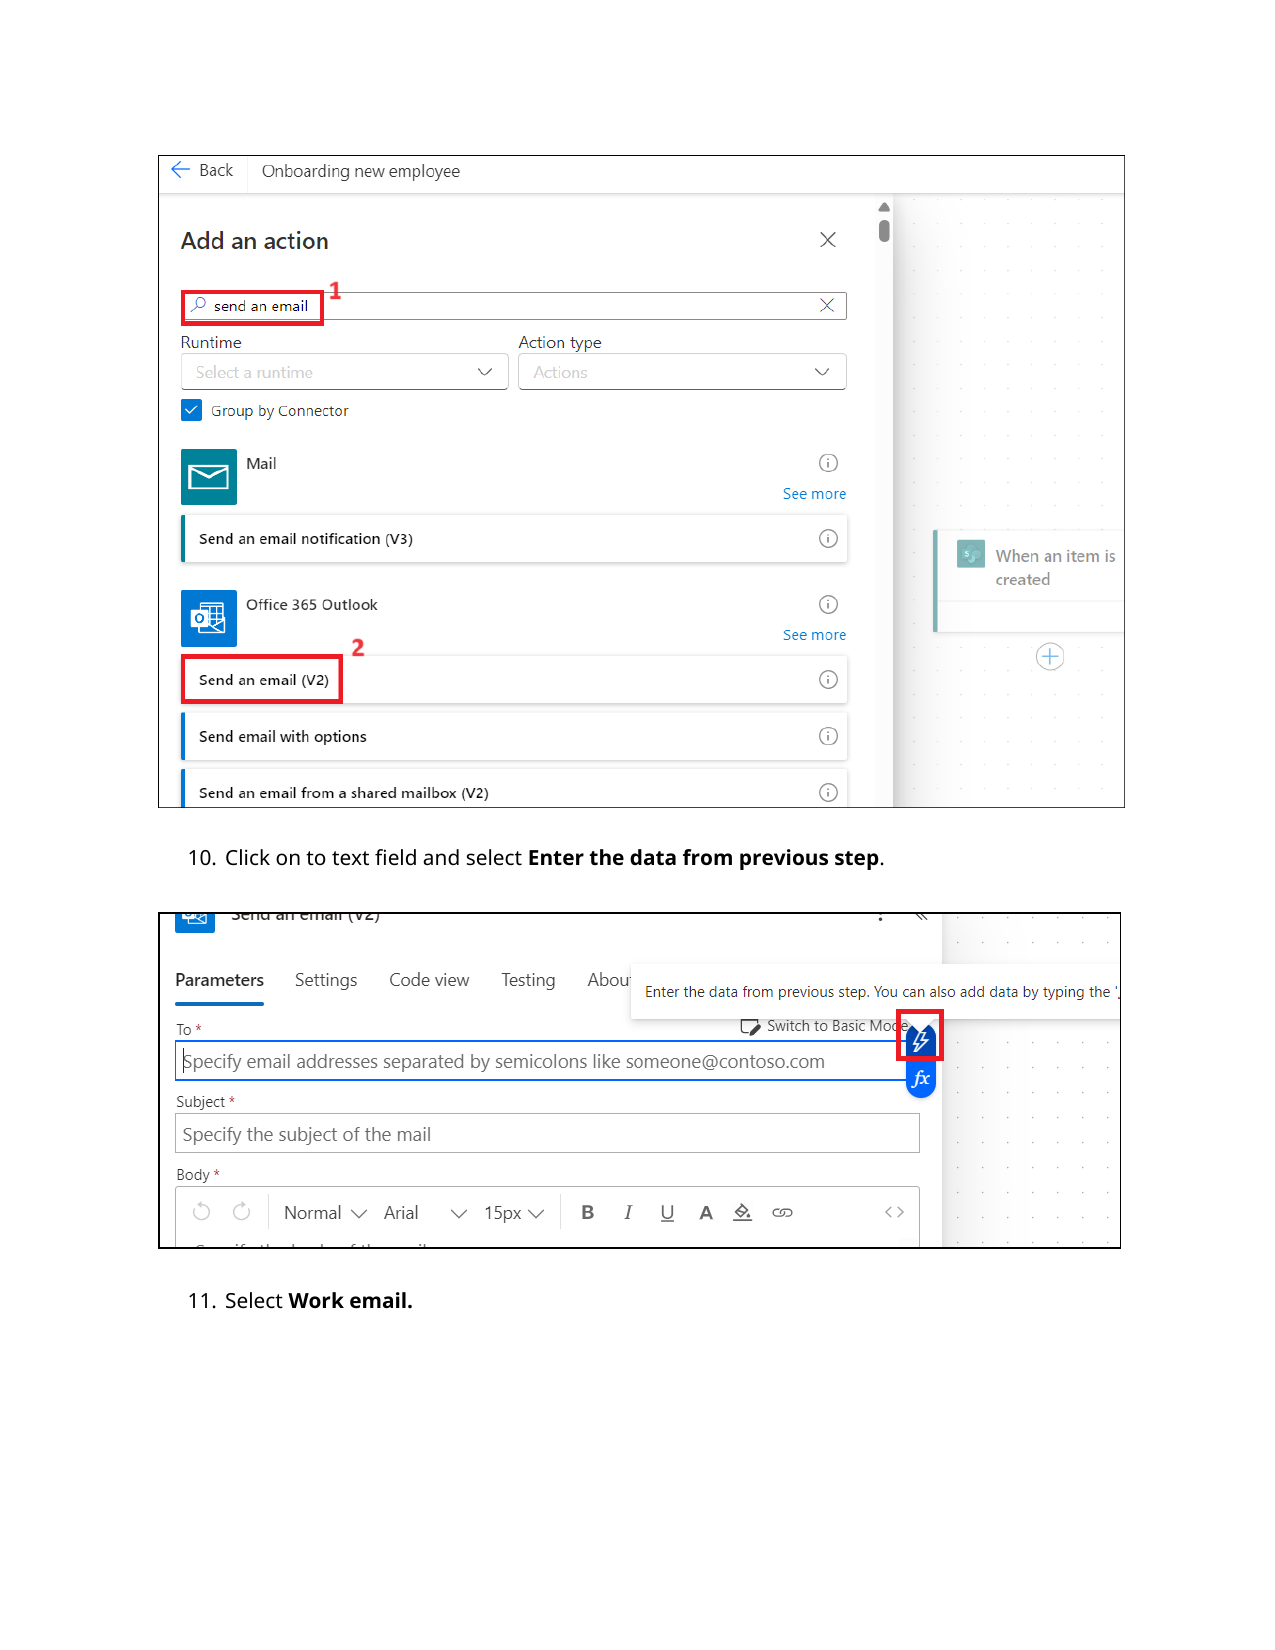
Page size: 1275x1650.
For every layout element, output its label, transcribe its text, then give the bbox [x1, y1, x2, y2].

picture [150, 150, 1125, 809]
list Click on to text field and select Enter the data from previous step. [187, 843, 1125, 871]
picture [150, 904, 1125, 1252]
list Select Work email. [187, 1286, 1125, 1314]
